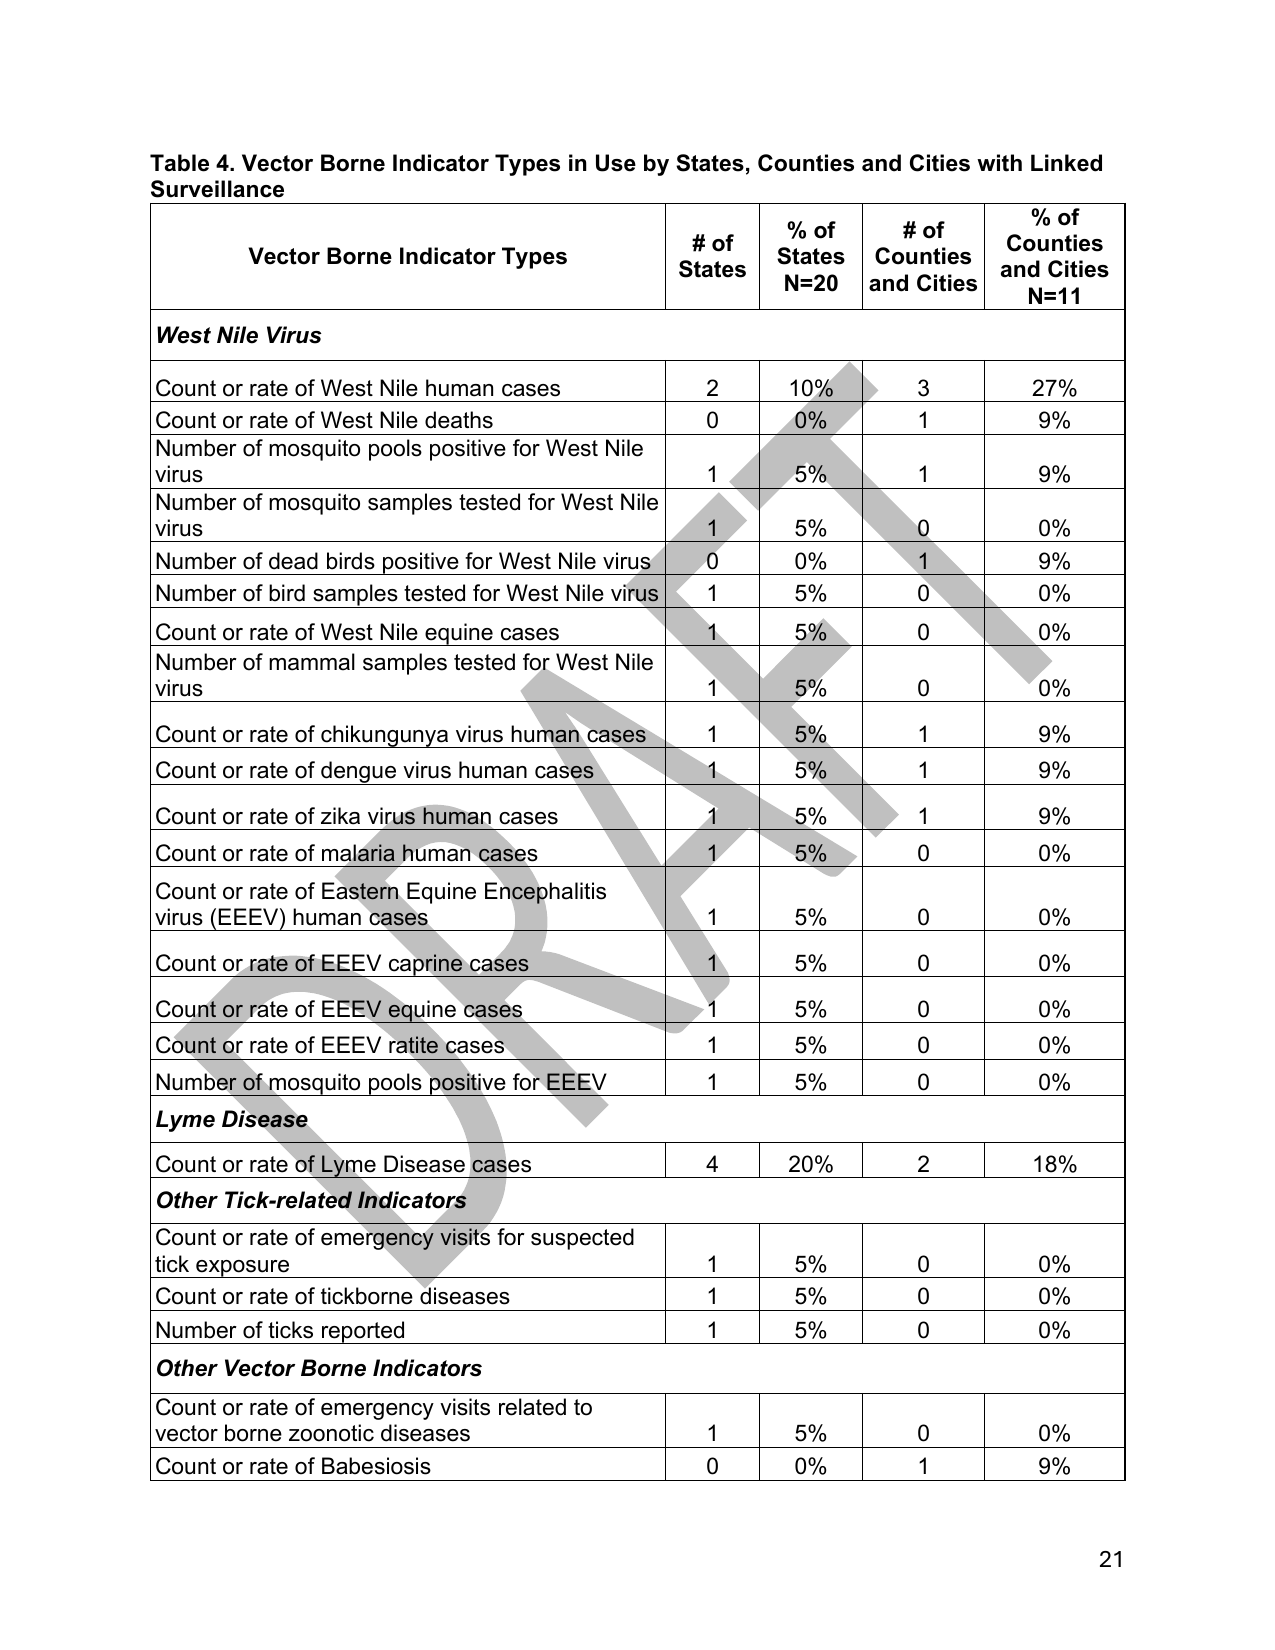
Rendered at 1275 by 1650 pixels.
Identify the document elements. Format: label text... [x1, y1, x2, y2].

table_cell 5% [760, 1311, 862, 1343]
table_cell 9% [985, 435, 1124, 487]
table_cell 1 [666, 646, 759, 701]
table_cell 1 [666, 1278, 759, 1310]
table_cell 5% [760, 867, 862, 930]
table_cell 1 [863, 402, 984, 434]
table_cell Number of bird samples tested for West Nile virus [151, 575, 665, 607]
table_cell 1 [666, 702, 759, 747]
table_cell 0% [985, 830, 1124, 866]
table_cell 5% [760, 1060, 862, 1095]
table_cell 1 [863, 748, 984, 783]
table_cell 0 [863, 1278, 984, 1310]
table_cell Other Tick-related Indicators [151, 1178, 1124, 1223]
table_cell Count or rate of Eastern Equine Encephalitis virus (EEEV) human cases [151, 867, 665, 930]
table_cell Lyme Disease [151, 1096, 1124, 1142]
table_cell 0 [863, 1311, 984, 1343]
table_cell 5% [760, 575, 862, 607]
table_cell Count or rate of EEEV caprine cases [151, 931, 665, 976]
table_cell Count or rate of EEEV ratite cases [151, 1023, 665, 1058]
table_cell 0% [985, 489, 1124, 541]
table_cell 9% [985, 542, 1124, 574]
table_cell 1 [666, 1311, 759, 1343]
table_cell 0% [985, 977, 1124, 1022]
table_cell 0 [863, 1023, 984, 1058]
table_cell Count or rate of EEEV equine cases [151, 977, 665, 1022]
table_cell 0 [863, 1224, 984, 1277]
table_cell 1 [666, 748, 759, 783]
table_cell 5% [760, 931, 862, 976]
table_header % of States N=20 [760, 204, 862, 309]
table_cell 0% [985, 1224, 1124, 1277]
table_cell 0 [863, 830, 984, 866]
table_cell 20% [760, 1143, 862, 1177]
table_cell 2 [666, 361, 759, 401]
table_cell 5% [760, 702, 862, 747]
table_cell 5% [760, 977, 862, 1022]
table_cell 5% [760, 435, 862, 487]
table_cell 0% [760, 402, 862, 434]
table_cell Number of mosquito pools positive for West Nile virus [151, 435, 665, 487]
table_header # of Counties and Cities [863, 204, 984, 309]
table_cell West Nile Virus [151, 310, 1124, 360]
table_cell Count or rate of West Nile deaths [151, 402, 665, 434]
table_cell 1 [666, 931, 759, 976]
table_cell 1 [666, 608, 759, 645]
table_cell 9% [985, 702, 1124, 747]
table_cell 0 [863, 977, 984, 1022]
table_cell 9% [985, 748, 1124, 783]
table_cell Count or rate of West Nile equine cases [151, 608, 665, 645]
table_cell Number of mosquito pools positive for EEEV [151, 1060, 665, 1095]
table_cell 1 [666, 1023, 759, 1058]
table_cell 5% [760, 1023, 862, 1058]
table_cell Count or rate of dengue virus human cases [151, 748, 665, 783]
table_cell 5% [760, 1278, 862, 1310]
table_cell 0 [863, 489, 984, 541]
table_cell 5% [760, 748, 862, 783]
table_cell 0% [985, 1278, 1124, 1310]
table_cell 0% [760, 1448, 862, 1479]
table_cell 1 [863, 785, 984, 829]
table_cell 5% [760, 1394, 862, 1447]
table_cell 1 [863, 542, 984, 574]
table_cell 9% [985, 402, 1124, 434]
table_cell Count or rate of tickborne diseases [151, 1278, 665, 1310]
table_cell 1 [666, 1060, 759, 1095]
table_cell 0% [985, 1060, 1124, 1095]
table_cell 1 [666, 1394, 759, 1447]
table_cell 0 [863, 575, 984, 607]
table_cell Other Vector Borne Indicators [151, 1344, 1124, 1393]
table_cell 0 [863, 646, 984, 701]
table_cell 1 [863, 1448, 984, 1479]
table_cell 1 [666, 489, 759, 541]
table_cell 5% [760, 785, 862, 829]
table_cell Number of mammal samples tested for West Nile virus [151, 646, 665, 701]
table_cell 5% [760, 608, 862, 645]
table_cell 18% [985, 1143, 1124, 1177]
table_cell Count or rate of West Nile human cases [151, 361, 665, 401]
table_cell 0 [863, 1394, 984, 1447]
table_cell Count or rate of malaria human cases [151, 830, 665, 866]
table_cell Count or rate of chikungunya virus human cases [151, 702, 665, 747]
table_cell 1 [666, 867, 759, 930]
table_cell 0 [666, 402, 759, 434]
table_cell 0% [985, 608, 1124, 645]
table_cell 0 [863, 867, 984, 930]
table_header # of States [666, 204, 759, 309]
table_cell 0% [985, 1311, 1124, 1343]
table_cell 9% [985, 785, 1124, 829]
table_cell 9% [985, 1448, 1124, 1479]
table_cell 0 [863, 608, 984, 645]
table_cell 1 [666, 977, 759, 1022]
table_cell 3 [863, 361, 984, 401]
table_cell 5% [760, 830, 862, 866]
table_cell 1 [863, 702, 984, 747]
table_cell Count or rate of emergency visits related to vector borne zoonotic diseases [151, 1394, 665, 1447]
table_cell Number of ticks reported [151, 1311, 665, 1343]
table_cell 0% [985, 646, 1124, 701]
table_header Vector Borne Indicator Types [151, 204, 665, 309]
table_cell 5% [760, 1224, 862, 1277]
table_cell 0% [985, 1394, 1124, 1447]
table_cell 5% [760, 489, 862, 541]
table_cell 1 [666, 785, 759, 829]
table_cell 0 [863, 1060, 984, 1095]
table_cell 0% [985, 575, 1124, 607]
table_header % of Counties and Cities N=11 [985, 204, 1124, 309]
table_cell 1 [666, 575, 759, 607]
table_cell Count or rate of zika virus human cases [151, 785, 665, 829]
table_cell 0% [985, 867, 1124, 930]
table_cell 1 [666, 830, 759, 866]
table_cell 5% [760, 646, 862, 701]
table_cell 10% [760, 361, 862, 401]
table_cell 1 [863, 435, 984, 487]
table_cell Number of dead birds positive for West Nile virus [151, 542, 665, 574]
table_cell Number of mosquito samples tested for West Nile virus [151, 489, 665, 541]
table_cell 0 [863, 931, 984, 976]
table_cell 27% [985, 361, 1124, 401]
table_cell Count or rate of emergency visits for suspected tick exposure [151, 1224, 665, 1277]
table_cell Count or rate of Lyme Disease cases [151, 1143, 665, 1177]
table_cell 4 [666, 1143, 759, 1177]
table_cell 0% [760, 542, 862, 574]
table_cell 0% [985, 931, 1124, 976]
table_cell Count or rate of Babesiosis [151, 1448, 665, 1479]
table_cell 0 [666, 1448, 759, 1479]
table_cell 0 [666, 542, 759, 574]
table_cell 1 [666, 435, 759, 487]
table_cell 2 [863, 1143, 984, 1177]
subtitle Table 4. Vector Borne Indicator Types in Use by States, Counties and Cities with Linked Surveillance [150, 150, 1125, 203]
table_cell 0% [985, 1023, 1124, 1058]
table_cell 1 [666, 1224, 759, 1277]
